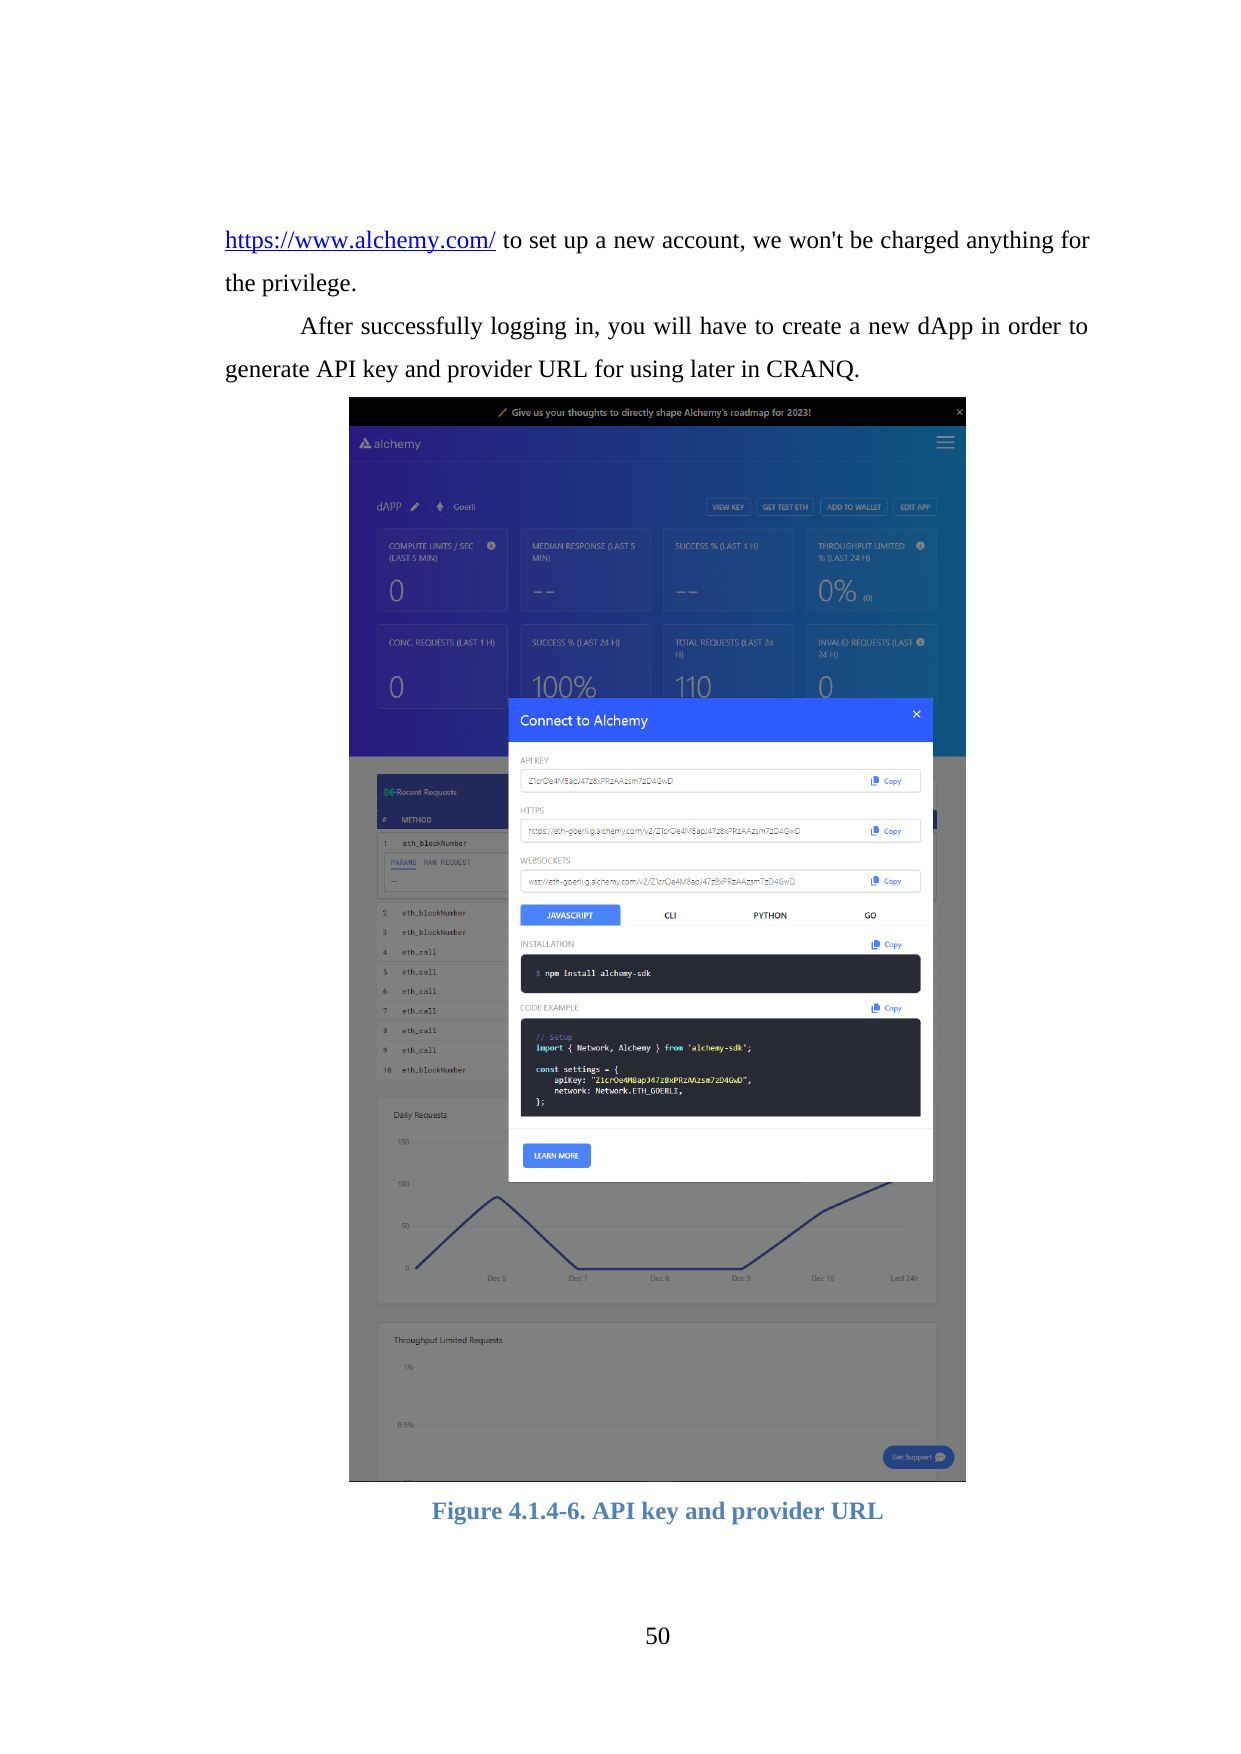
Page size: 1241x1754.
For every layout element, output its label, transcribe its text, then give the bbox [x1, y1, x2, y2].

picture [349, 397, 966, 1482]
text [225, 225, 1090, 297]
text After successfully logging in, you will have to create a new dApp in order to generate API key and provider URL for using later in CRANQ. [225, 311, 1090, 383]
text Figure 4.1.4-6. API key and provider URL [225, 1496, 1090, 1525]
